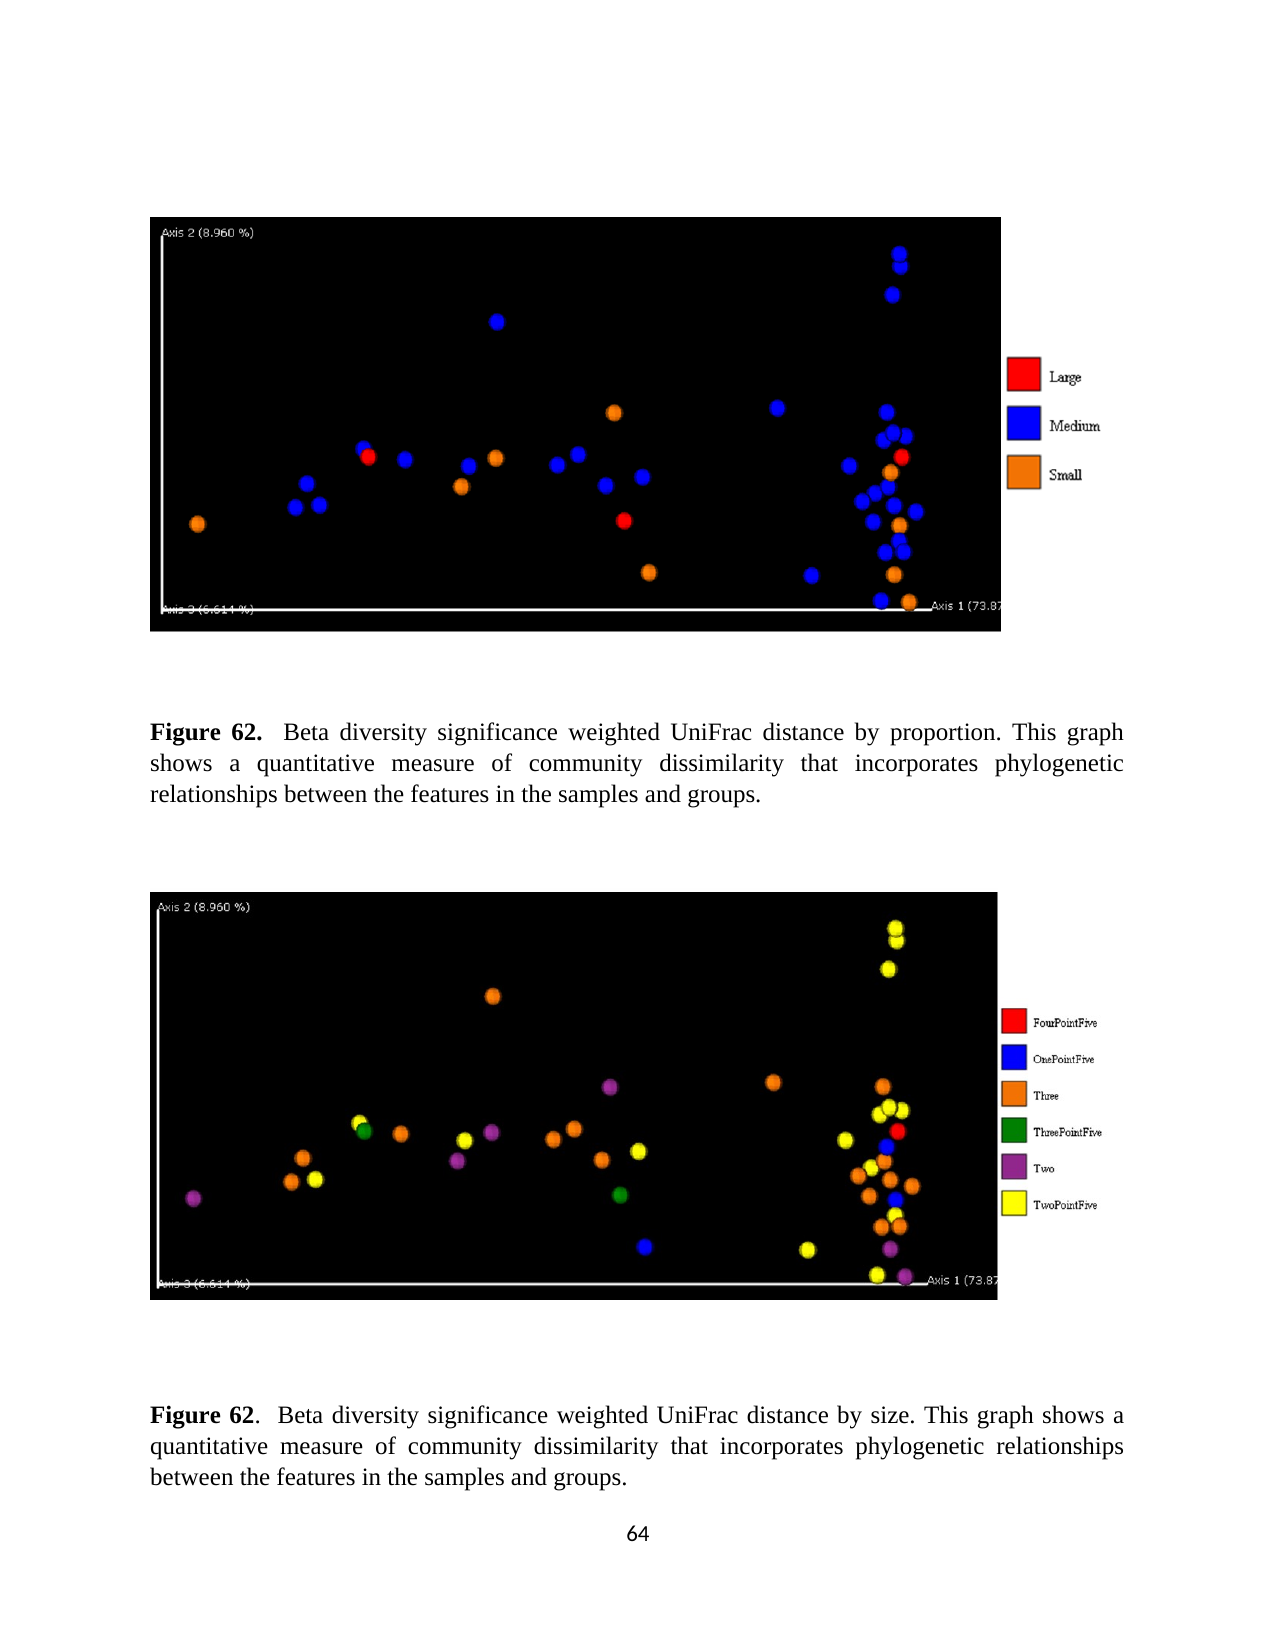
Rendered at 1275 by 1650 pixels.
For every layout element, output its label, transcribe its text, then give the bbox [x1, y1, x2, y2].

text Figure 62. Beta diversity significance weighted UniFrac distance by size. This graph shows a quantitative measure of community dissimilarity that incorporates phylogenetic relationships between the features in the samples and groups. [150, 1400, 1125, 1491]
picture [150, 150, 1125, 699]
picture [150, 874, 1125, 1334]
text Figure 62. Beta diversity significance weighted UniFrac distance by proportion. This graph shows a quantitative measure of community dissimilarity that incorporates phylogenetic relationships between the features in the samples and groups. [150, 717, 1125, 808]
